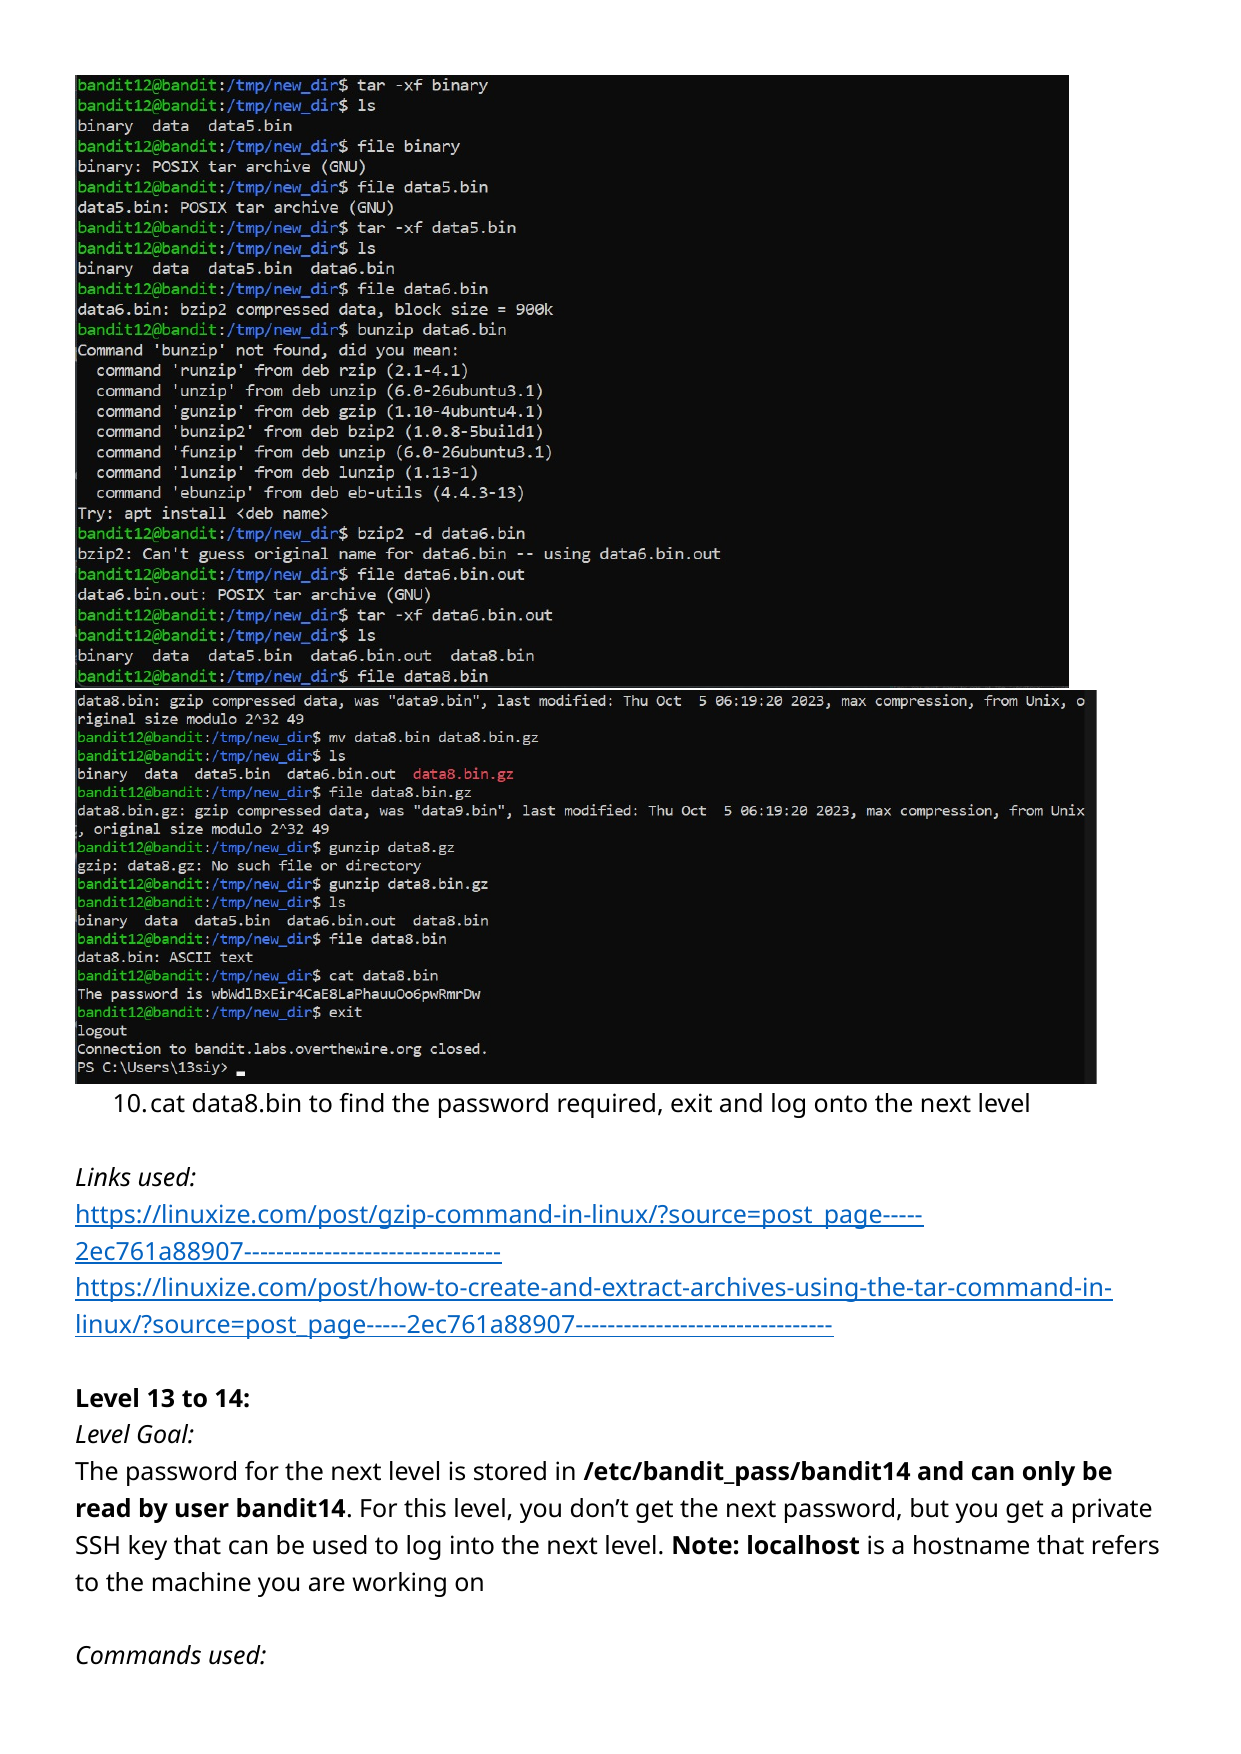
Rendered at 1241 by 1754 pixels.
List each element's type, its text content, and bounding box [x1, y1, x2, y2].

text Level 13 to 14: [75, 1380, 1165, 1414]
text Commands used: [75, 1638, 1165, 1672]
text https://linuxize.com/post/how-to-create-and-extract-archives-using-the-tar-command-in-linux/?source=post_page-----2ec761a88907-------------------------------- [75, 1270, 1165, 1341]
picture [75, 75, 1069, 688]
picture [75, 690, 1097, 1084]
text The password for the next level is stored in /etc/bandit_pass/bandit14 and can only be read by user bandit14. For this level, you don’t get the next password, but you get a private SSH key that can be used to log into the next level. Note: localhost is a hostname that refers to the machine you are working on [75, 1454, 1165, 1598]
text https://linuxize.com/post/gzip-command-in-linux/?source=post_page-----2ec761a88907-------------------------------- [75, 1196, 1165, 1267]
list cat data8.bin to find the password required, exit and log onto the next level [112, 1086, 1165, 1120]
text Level Goal: [75, 1417, 1165, 1451]
text Links used: [75, 1160, 1165, 1194]
